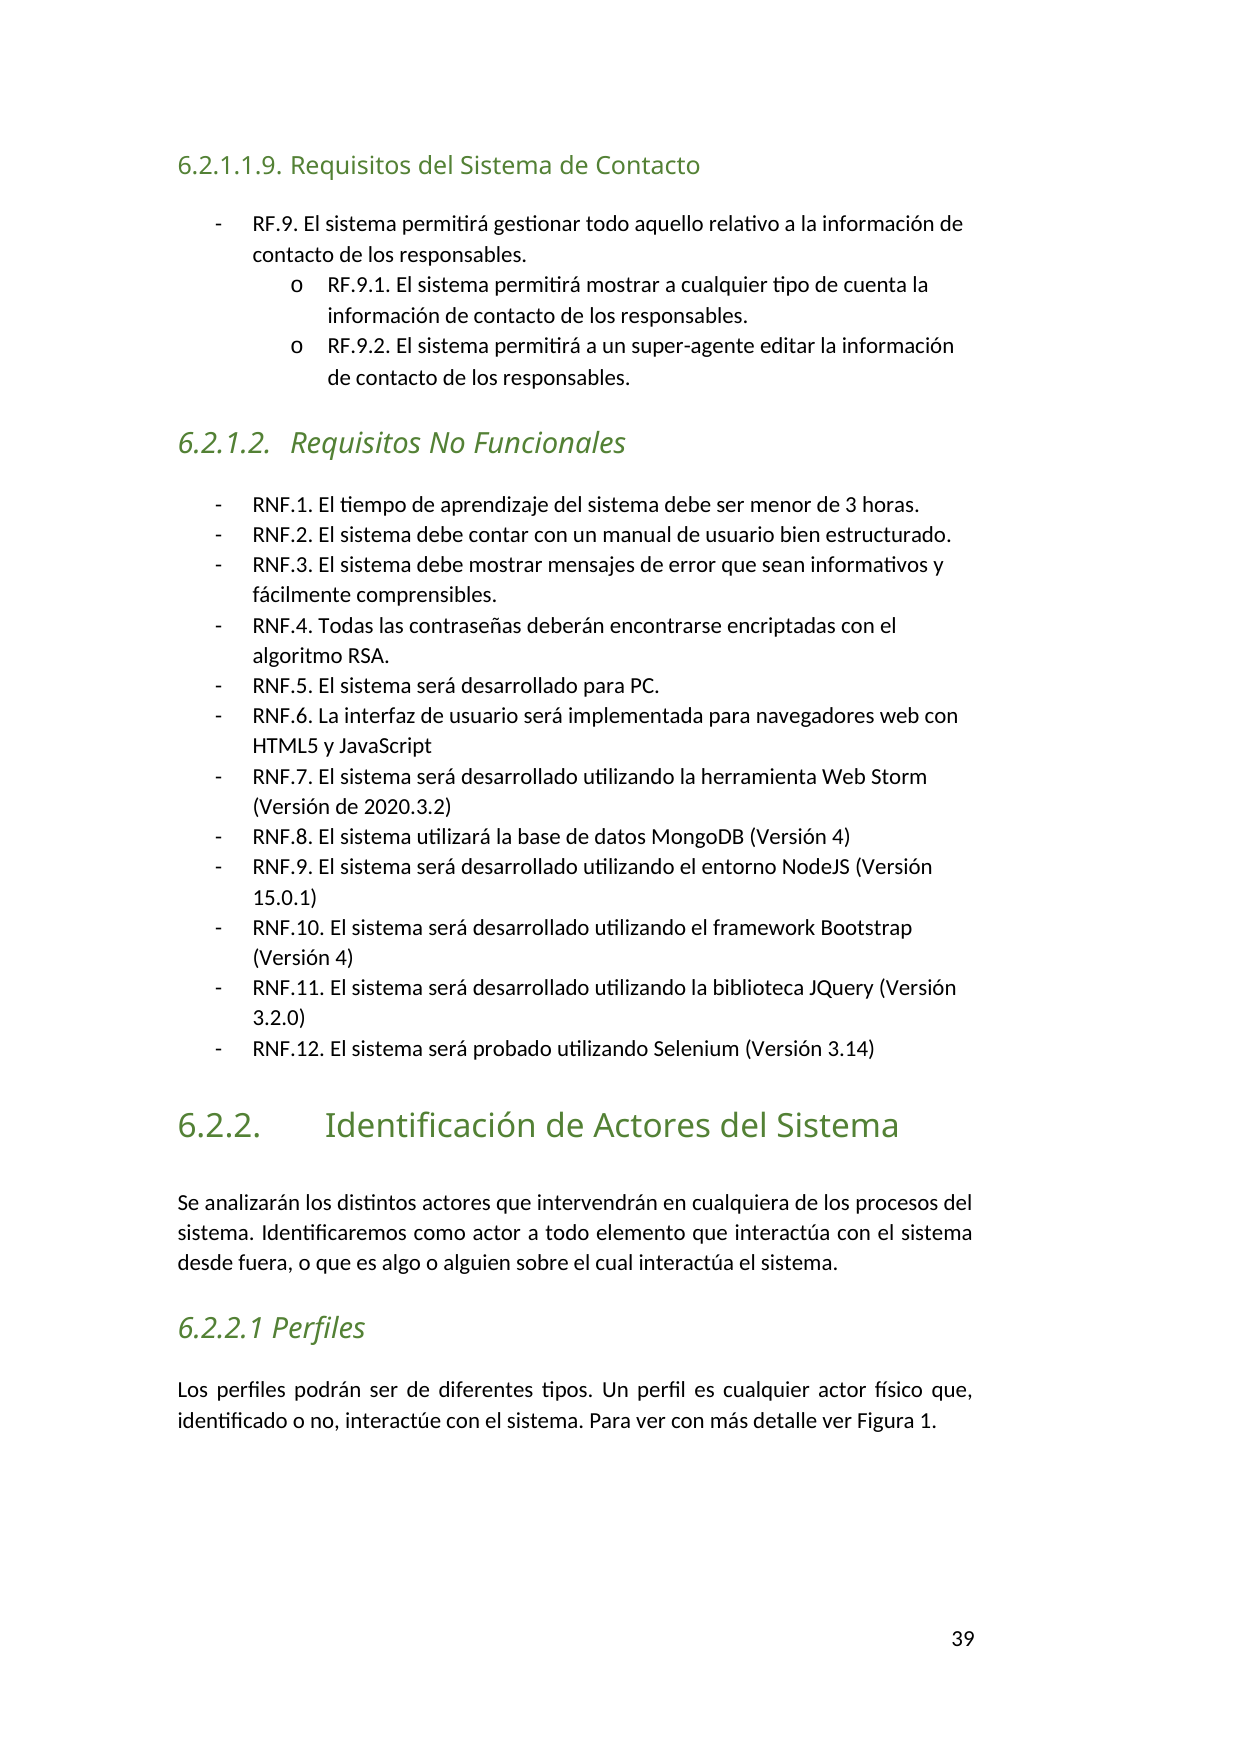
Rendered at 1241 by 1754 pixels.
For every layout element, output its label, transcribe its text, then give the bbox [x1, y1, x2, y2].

list RNF.7. El sistema será desarrollado utilizando la herramienta Web Storm (Versión de 2020.3.2) [215, 762, 974, 820]
list RNF.5. El sistema será desarrollado para PC. [215, 671, 974, 699]
text Se analizarán los distintos actores que intervendrán en cualquiera de los procesos del sistema. Identificaremos como actor a todo elemento que interactúa con el sistema desde fuera, o que es algo o alguien sobre el cual interactúa el sistema. [177, 1188, 974, 1276]
list RNF.10. El sistema será desarrollado utilizando el framework Bootstrap (Versión 4) [215, 913, 974, 971]
subtitle Requisitos del Sistema de Contacto [177, 148, 974, 182]
list RNF.11. El sistema será desarrollado utilizando la biblioteca JQuery (Versión 3.2.0) [215, 973, 974, 1032]
list RNF.3. El sistema debe mostrar mensajes de error que sean informativos y fácilmente comprensibles. [215, 550, 974, 609]
list RF.9.2. El sistema permitirá a un super-agente editar la información de contacto de los responsables. [290, 331, 974, 391]
list RNF.8. El sistema utilizará la base de datos MongoDB (Versión 4) [215, 822, 974, 850]
text Los perfiles podrán ser de diferentes tipos. Un perfil es cualquier actor físico que, identificado o no, interactúe con el sistema. Para ver con más detalle ver Figura 1. [177, 1376, 974, 1434]
list RF.9. El sistema permitirá gestionar todo aquello relativo a la información de contacto de los responsables. [215, 209, 974, 268]
list RNF.1. El tiempo de aprendizaje del sistema debe ser menor de 3 horas. [215, 490, 974, 518]
subtitle 6.2.2.1 Perfiles [177, 1308, 974, 1347]
list RF.9.1. El sistema permitirá mostrar a cualquier tipo de cuenta la información de contacto de los responsables. [290, 270, 974, 329]
list RNF.9. El sistema será desarrollado utilizando el entorno NodeJS (Versión 15.0.1) [215, 852, 974, 911]
subtitle Identificación de Actores del Sistema [177, 1101, 974, 1147]
list RNF.4. Todas las contraseñas deberán encontrarse encriptadas con el algoritmo RSA. [215, 611, 974, 669]
list RNF.12. El sistema será probado utilizando Selenium (Versión 3.14) [215, 1034, 974, 1062]
subtitle Requisitos No Funcionales [177, 422, 974, 462]
list RNF.2. El sistema debe contar con un manual de usuario bien estructurado. [215, 520, 974, 548]
list RNF.6. La interfaz de usuario será implementada para navegadores web con HTML5 y JavaScript [215, 701, 974, 760]
